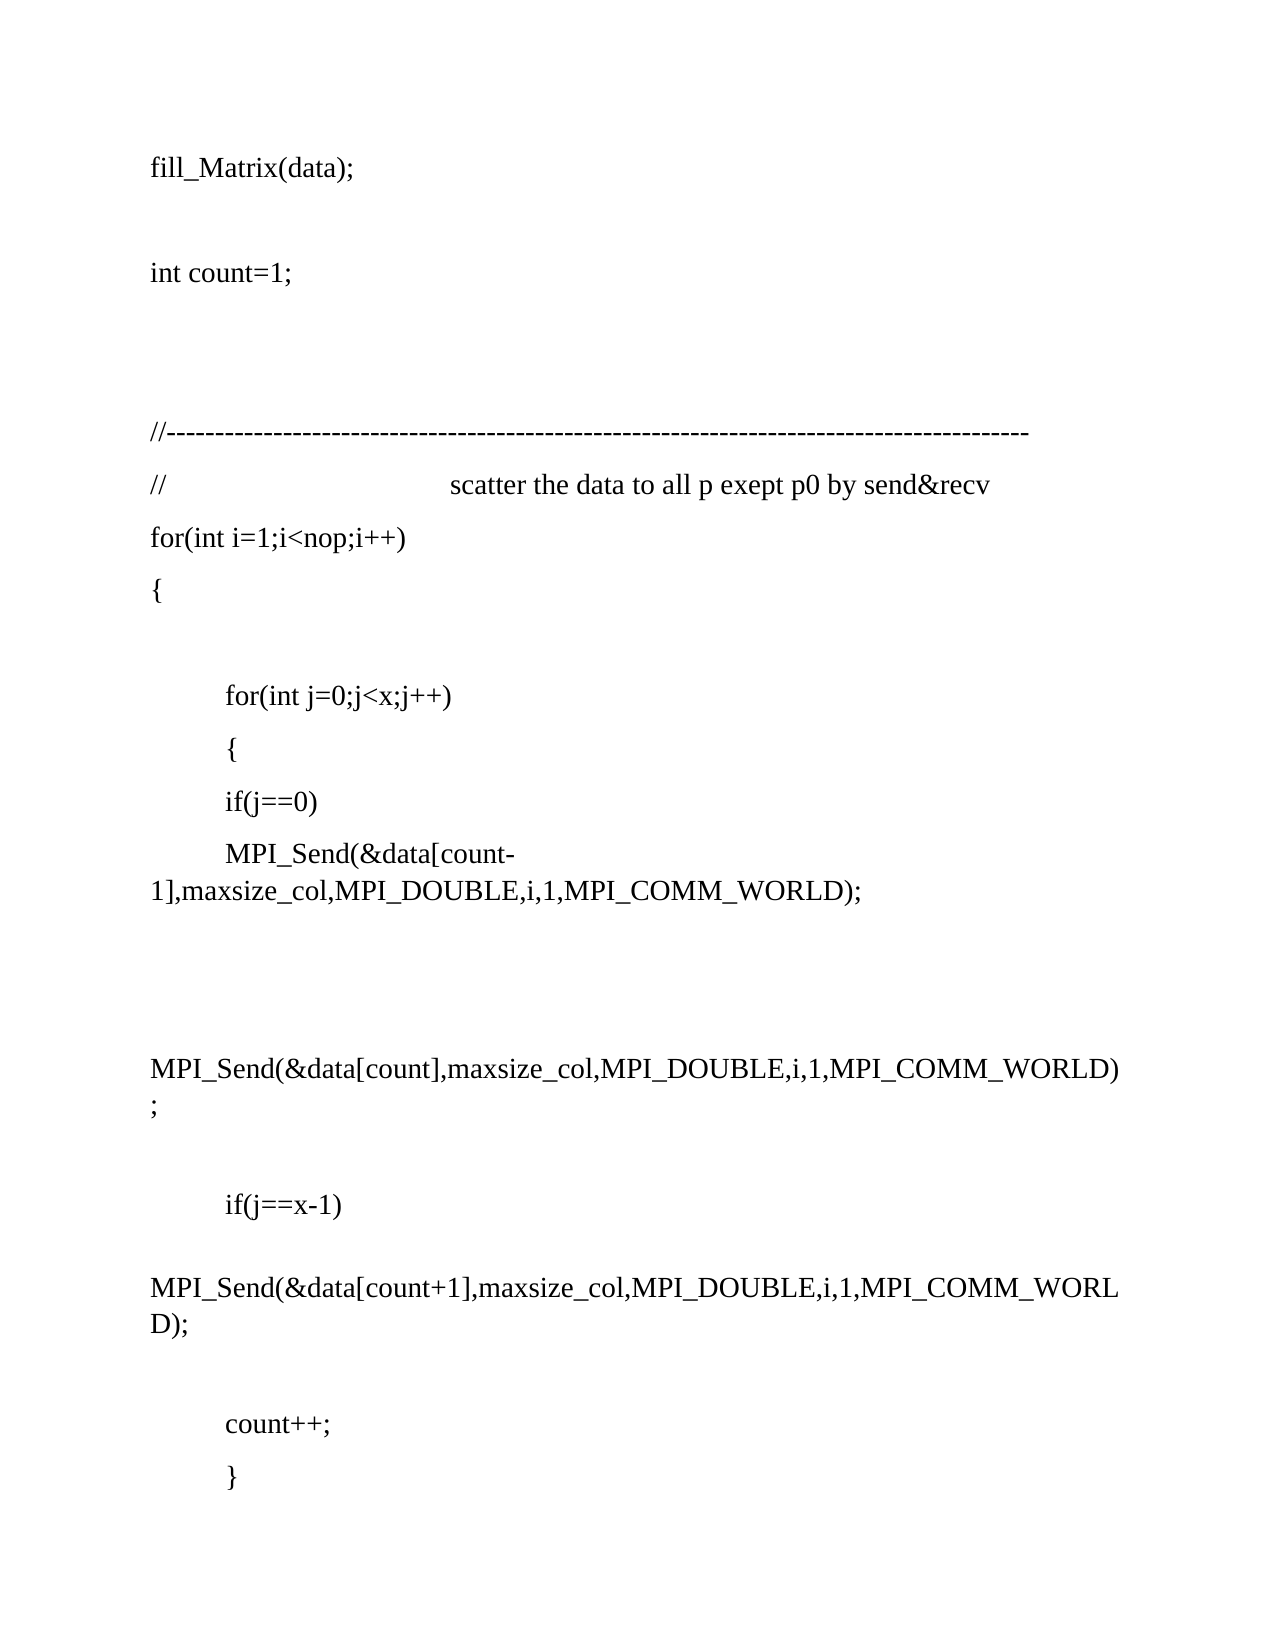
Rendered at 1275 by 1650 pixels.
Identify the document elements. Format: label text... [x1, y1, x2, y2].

text fill_Matrix(data); [150, 150, 1125, 183]
text // scatter the data to all p exept p0 by send&recv [150, 467, 1125, 500]
text //----------------------------------------------------------------------------------------- [150, 414, 1125, 448]
text for(int i=1;i<nop;i++) [150, 520, 1125, 553]
text } [150, 1459, 1125, 1493]
text MPI_Send(&data[count],maxsize_col,MPI_DOUBLE,i,1,MPI_COMM_WORLD); [150, 1020, 1125, 1120]
text MPI_Send(&data[count+1],maxsize_col,MPI_DOUBLE,i,1,MPI_COMM_WORLD); [150, 1240, 1125, 1340]
text count++; [150, 1407, 1125, 1440]
text if(j==x-1) [150, 1187, 1125, 1221]
text MPI_Send(&data[count-1],maxsize_col,MPI_DOUBLE,i,1,MPI_COMM_WORLD); [150, 837, 1125, 906]
text { [150, 572, 1125, 606]
text if(j==0) [150, 784, 1125, 817]
text { [150, 731, 1125, 764]
text int count=1; [150, 256, 1125, 289]
text for(int j=0;j<x;j++) [150, 678, 1125, 712]
